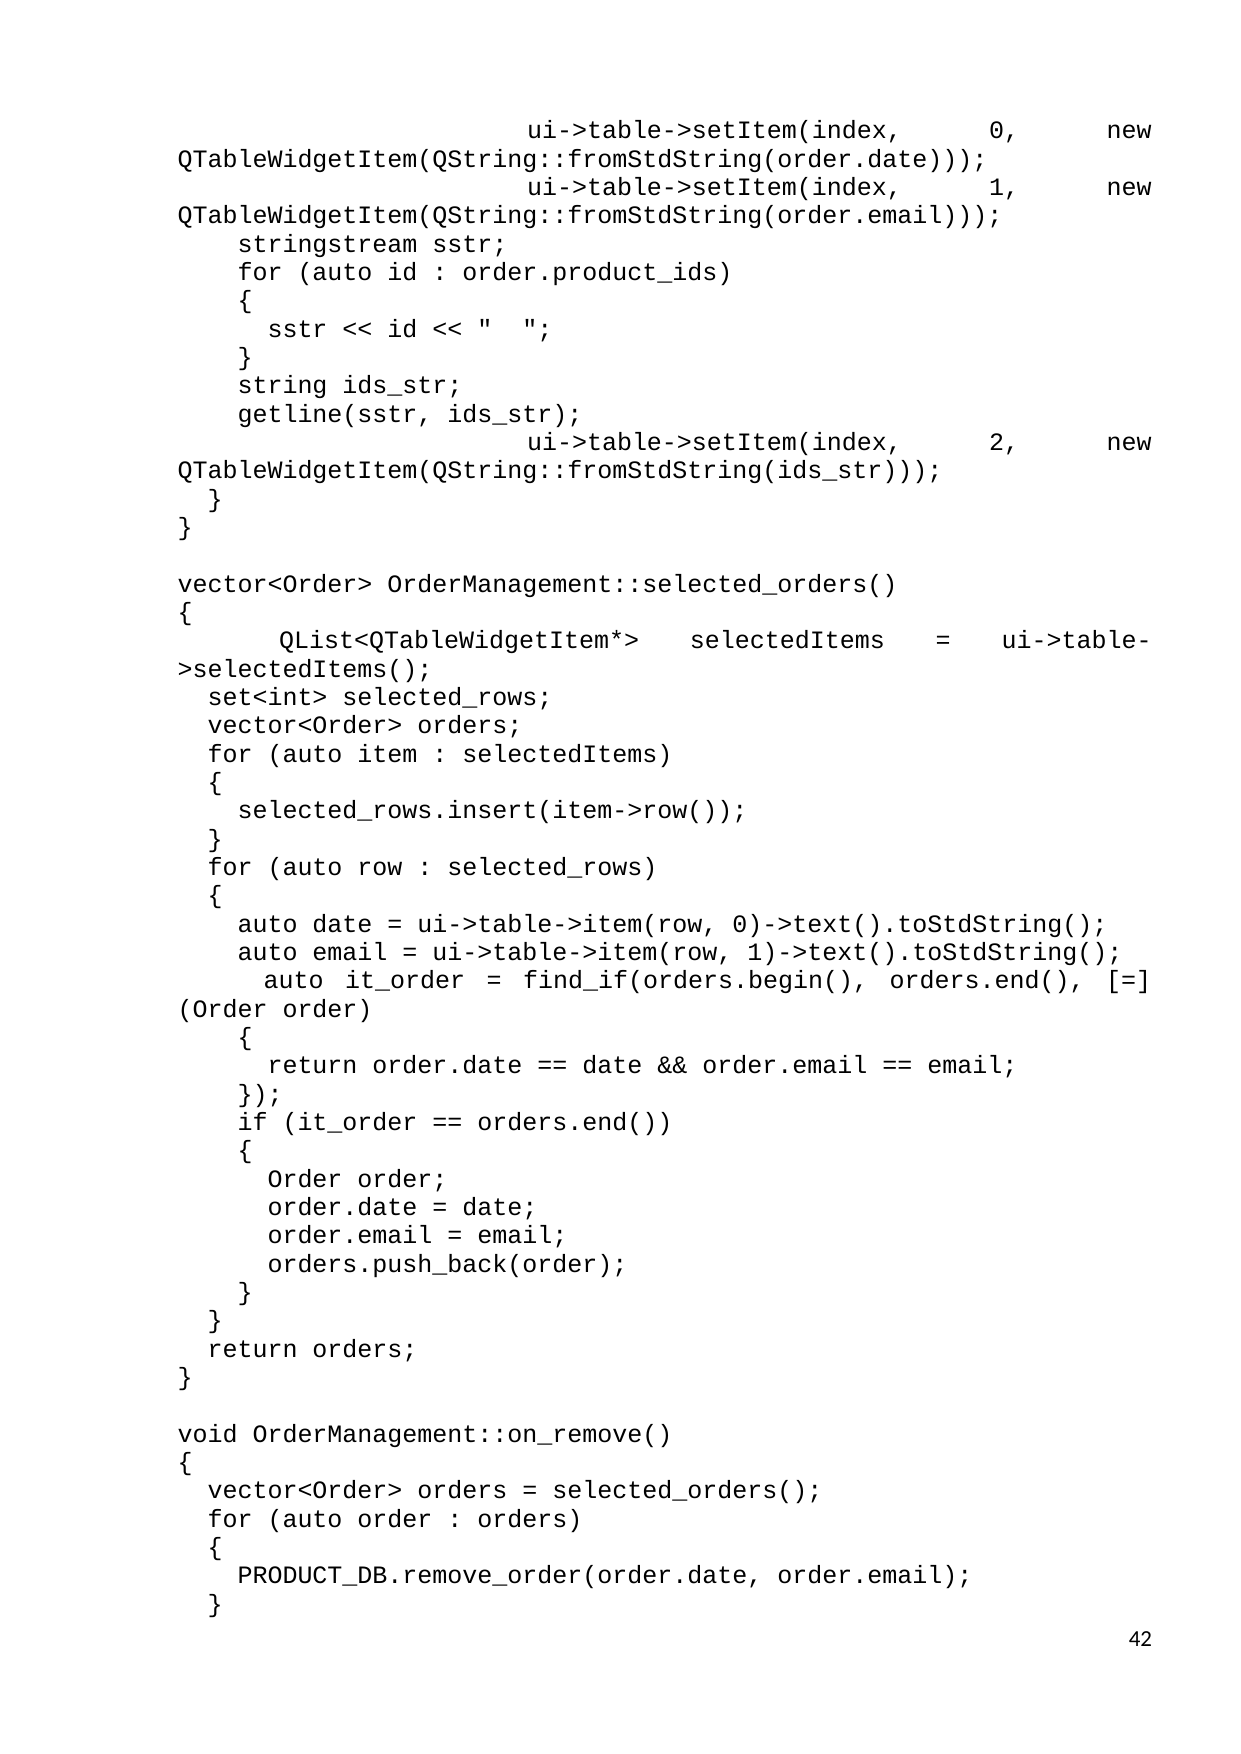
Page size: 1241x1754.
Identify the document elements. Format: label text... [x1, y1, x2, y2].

text Order order; [177, 1166, 1152, 1195]
text getline(sstr, ids_str); [177, 401, 1152, 430]
text auto it_order = find_if(orders.begin(), orders.end(), [=](Order order) [177, 968, 1152, 1025]
text auto email = ui->table->item(row, 1)->text().toStdString(); [177, 940, 1152, 968]
text QList<QTableWidgetItem*> selectedItems = ui->table->selectedItems(); [177, 628, 1152, 685]
text { [177, 1025, 1152, 1053]
text { [177, 1450, 1152, 1478]
text for (auto order : orders) [177, 1506, 1152, 1535]
text orders.push_back(order); [177, 1251, 1152, 1280]
text } [177, 1365, 1152, 1393]
text { [177, 288, 1152, 316]
text } [177, 826, 1152, 855]
text return orders; [177, 1336, 1152, 1365]
text { [177, 883, 1152, 911]
text if (it_order == orders.end()) [177, 1110, 1152, 1138]
text } [177, 1591, 1152, 1620]
text { [177, 600, 1152, 628]
text vector<Order> OrderManagement::selected_orders() [177, 571, 1152, 600]
text for (auto id : order.product_ids) [177, 260, 1152, 288]
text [177, 1478, 1152, 1506]
text selected_rows.insert(item->row()); [177, 798, 1152, 826]
text vector<Order> orders; [177, 713, 1152, 741]
text } [177, 1308, 1152, 1336]
text ui->table->setItem(index, 2, new QTableWidgetItem(QString::fromStdString(ids_str))); [177, 430, 1152, 486]
text for (auto row : selected_rows) [177, 855, 1152, 883]
text } [177, 515, 1152, 543]
text PRODUCT_DB.remove_order(order.date, order.email); [177, 1563, 1152, 1591]
text ui->table->setItem(index, 1, new QTableWidgetItem(QString::fromStdString(order.email))); [177, 175, 1152, 231]
text } [177, 486, 1152, 515]
text } [177, 345, 1152, 373]
text order.email = email; [177, 1223, 1152, 1251]
text { [177, 1138, 1152, 1166]
text for (auto item : selectedItems) [177, 741, 1152, 770]
text order.date = date; [177, 1195, 1152, 1223]
text sstr << id << " "; [177, 316, 1152, 345]
text return order.date == date && order.email == email; [177, 1053, 1152, 1081]
text set<int> selected_rows; [177, 685, 1152, 713]
text }); [177, 1081, 1152, 1110]
text void OrderManagement::on_remove() [177, 1421, 1152, 1450]
text { [177, 770, 1152, 798]
text { [177, 1535, 1152, 1563]
text ui->table->setItem(index, 0, new QTableWidgetItem(QString::fromStdString(order.date))); [177, 118, 1152, 175]
text } [177, 1280, 1152, 1308]
text auto date = ui->table->item(row, 0)->text().toStdString(); [177, 911, 1152, 940]
text string ids_str; [177, 373, 1152, 401]
text stringstream sstr; [177, 231, 1152, 260]
